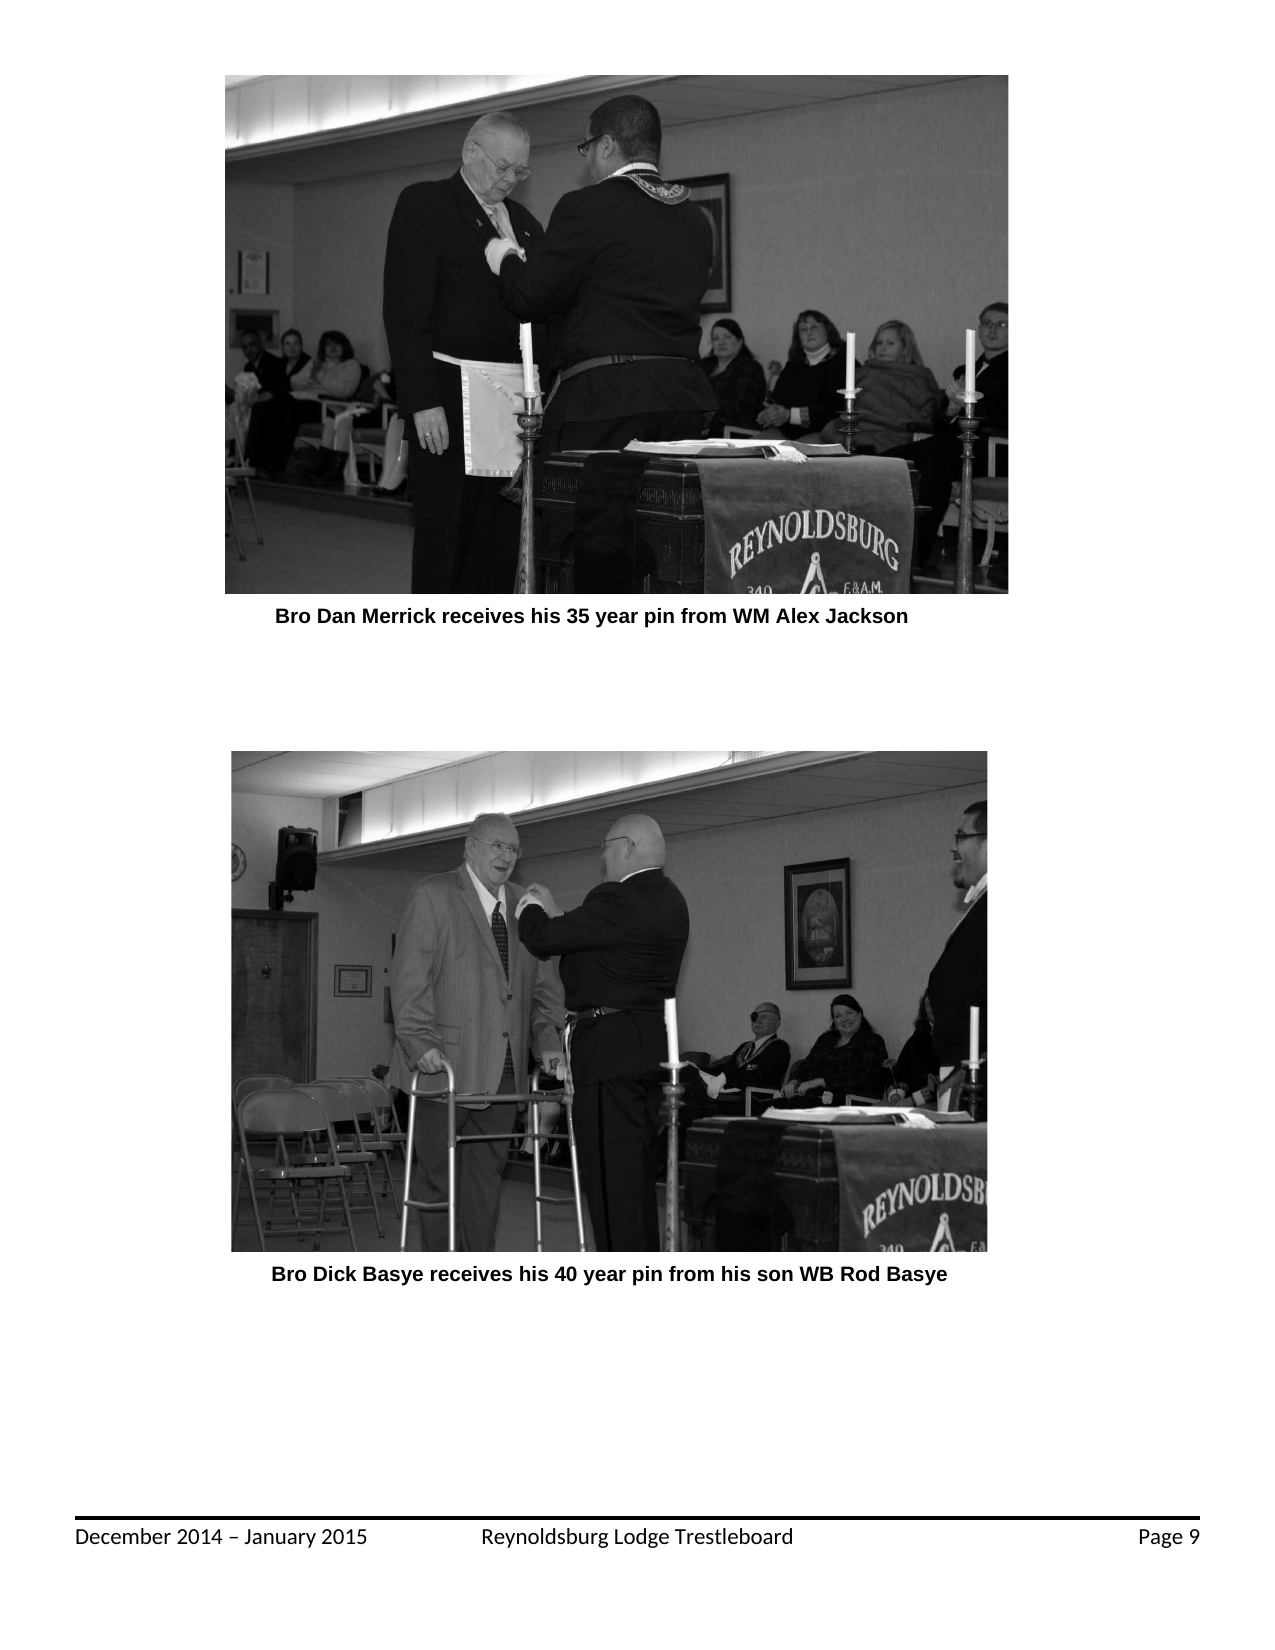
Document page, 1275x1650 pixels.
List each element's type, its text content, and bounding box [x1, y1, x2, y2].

text Bro Dan Merrick receives his 35 year pin from WM Alex Jackson [75, 604, 1275, 628]
text Bro Dick Basye receives his 40 year pin from his son WB Rod Basye [150, 1262, 1275, 1286]
